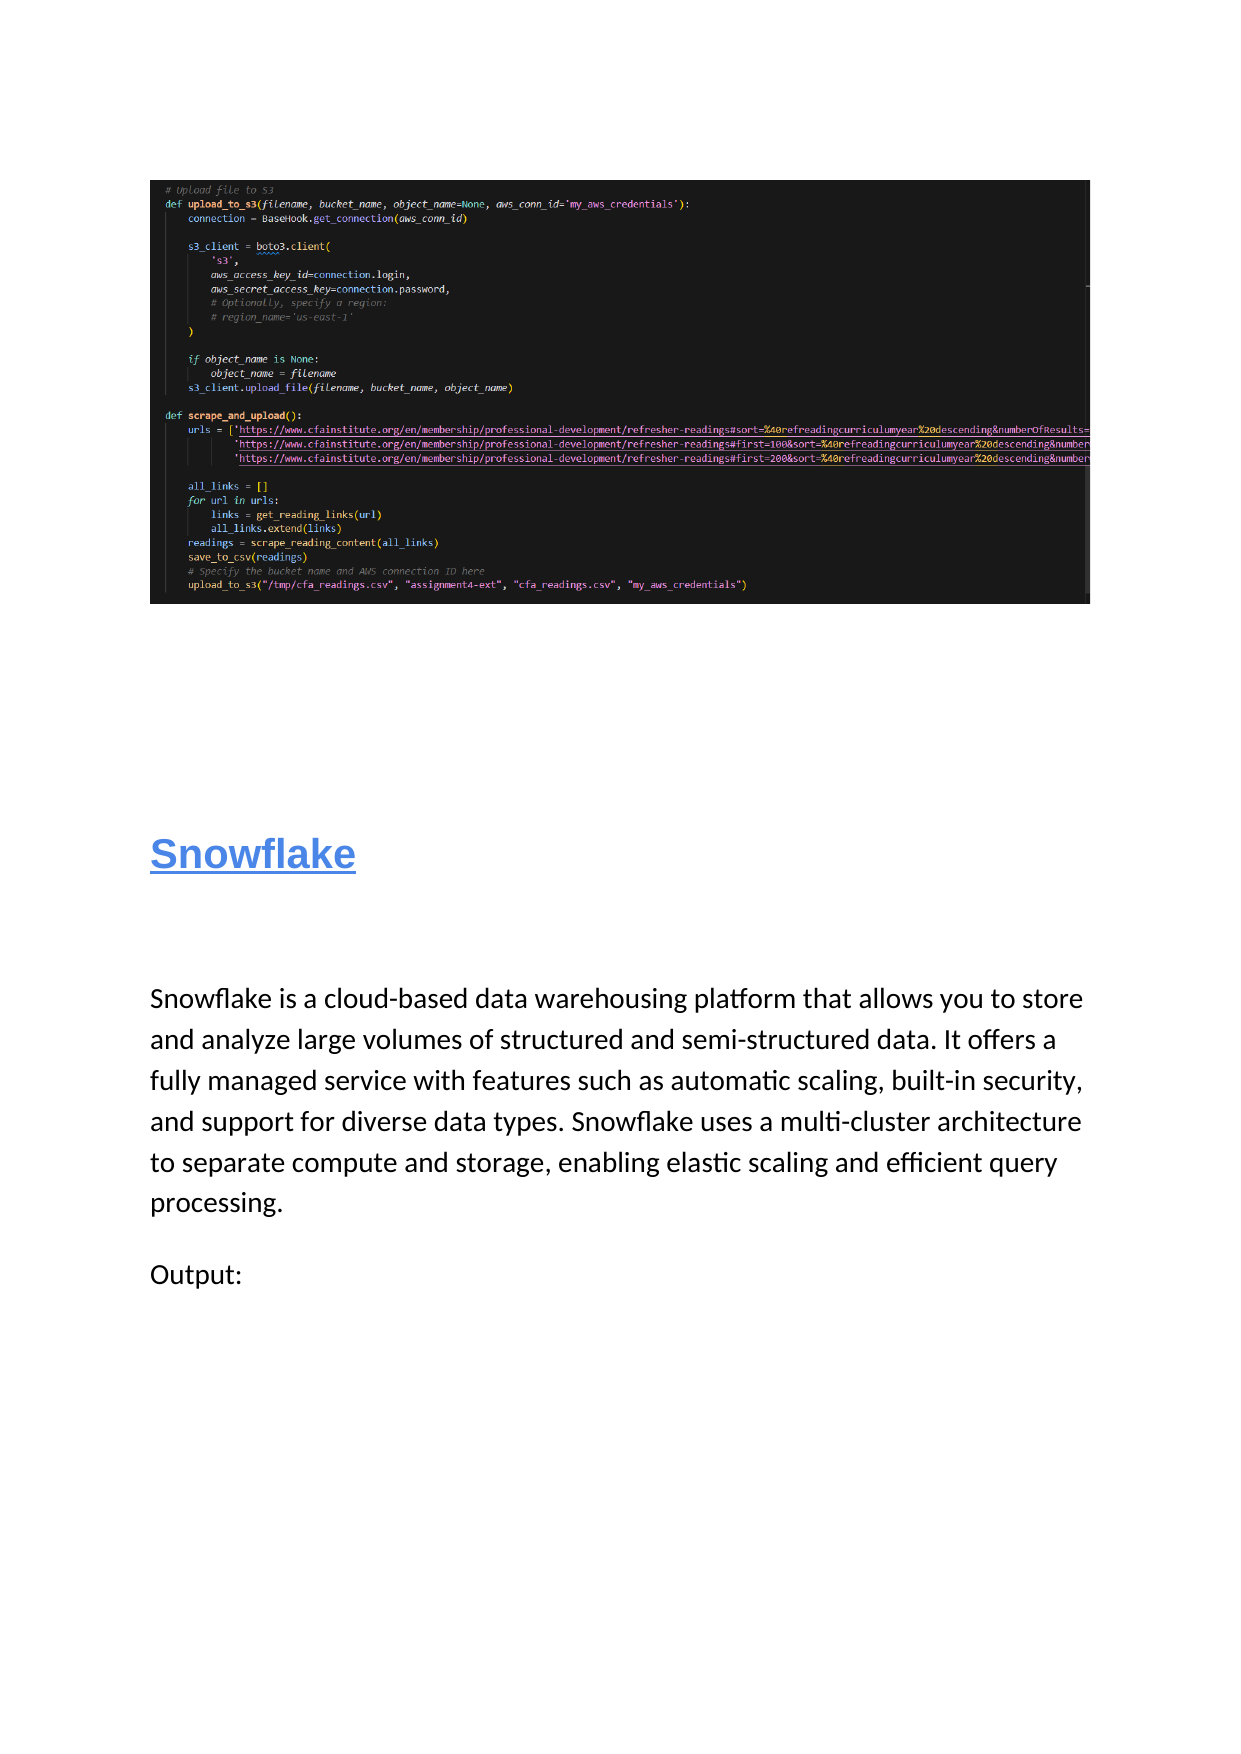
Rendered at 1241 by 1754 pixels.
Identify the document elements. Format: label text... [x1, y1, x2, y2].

subtitle Snowflake [150, 830, 1090, 878]
text Output: [150, 1256, 1090, 1291]
text Snowflake is a cloud-based data warehousing platform that allows you to store and analyze large volumes of structured and semi-structured data. It offers a fully managed service with features such as automatic scaling, built-in security, and support for diverse data types. Snowflake uses a multi-cluster architecture to separate compute and storage, enabling elastic scaling and efficient query processing. [150, 980, 1090, 1220]
picture [150, 180, 1091, 604]
